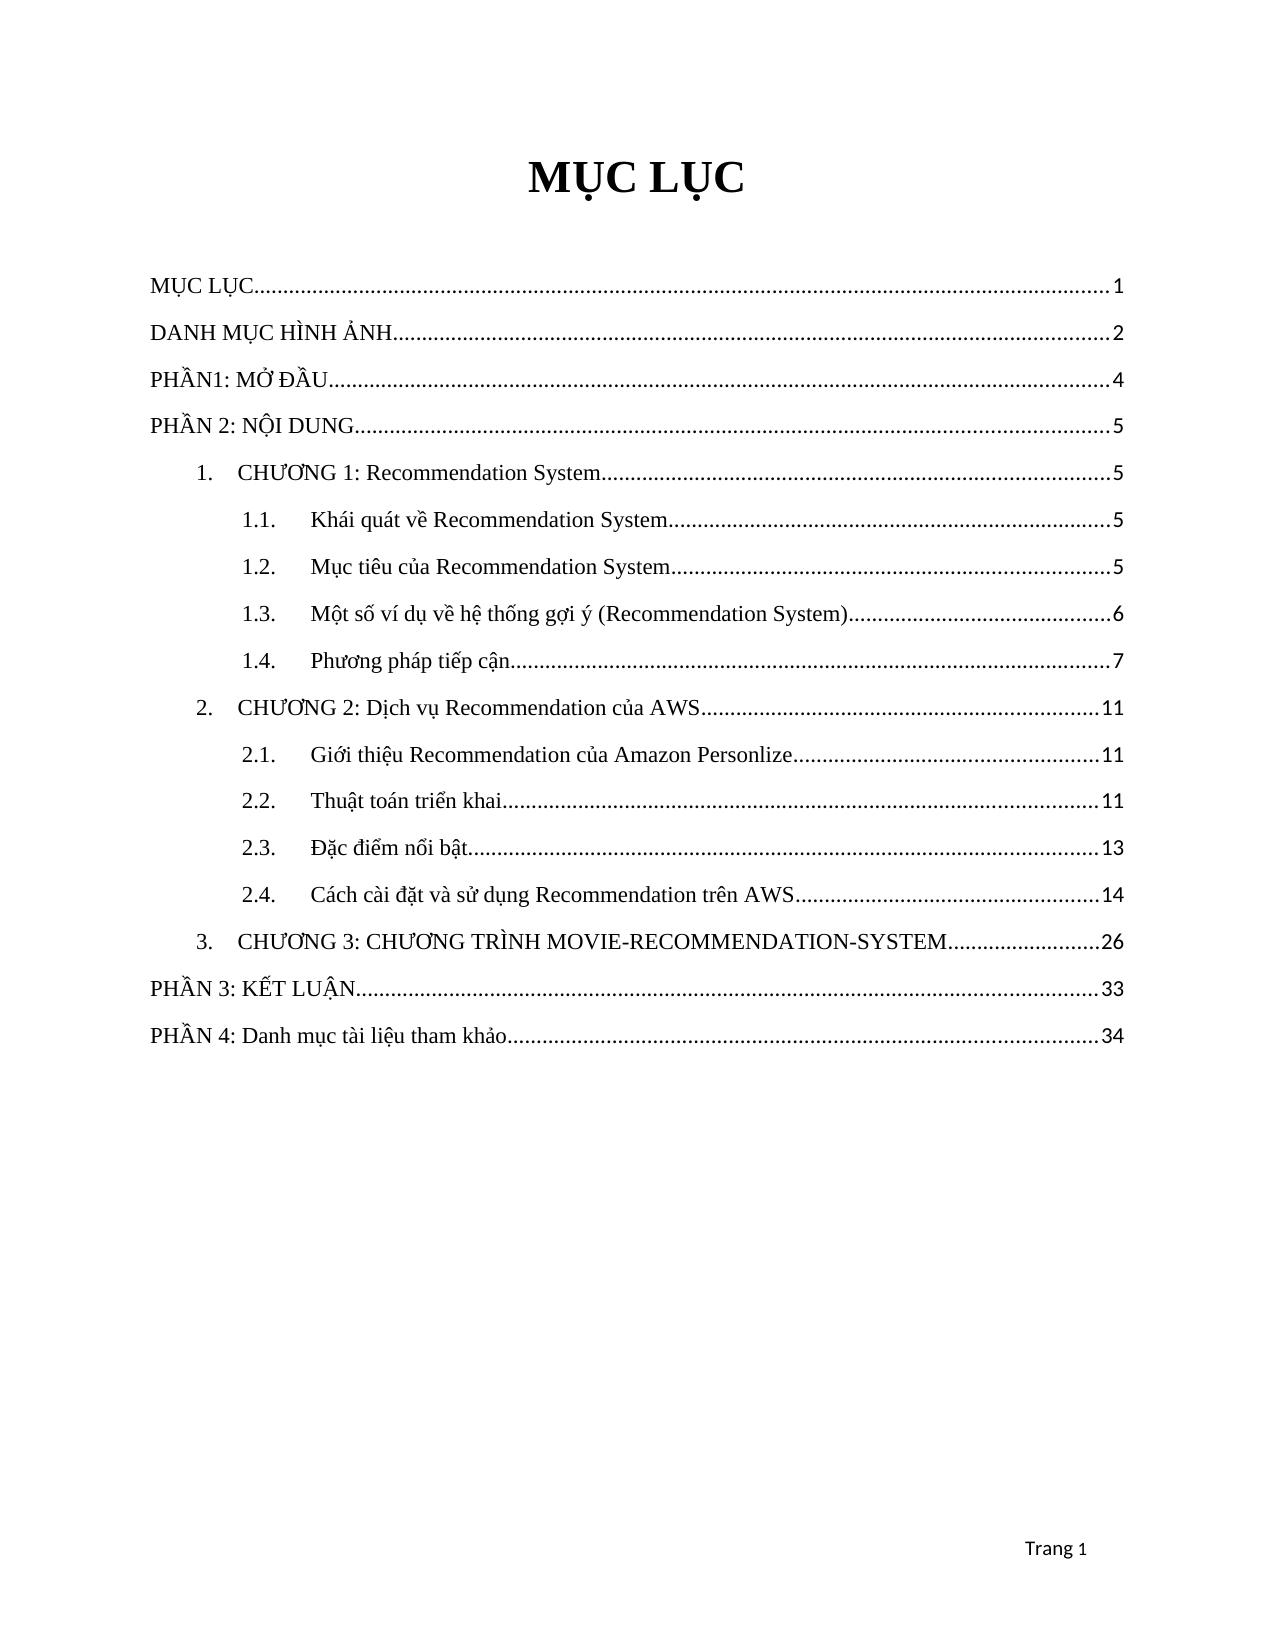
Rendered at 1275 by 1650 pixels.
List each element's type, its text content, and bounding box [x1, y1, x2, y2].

subtitle MỤC LỤC [150, 150, 1125, 203]
